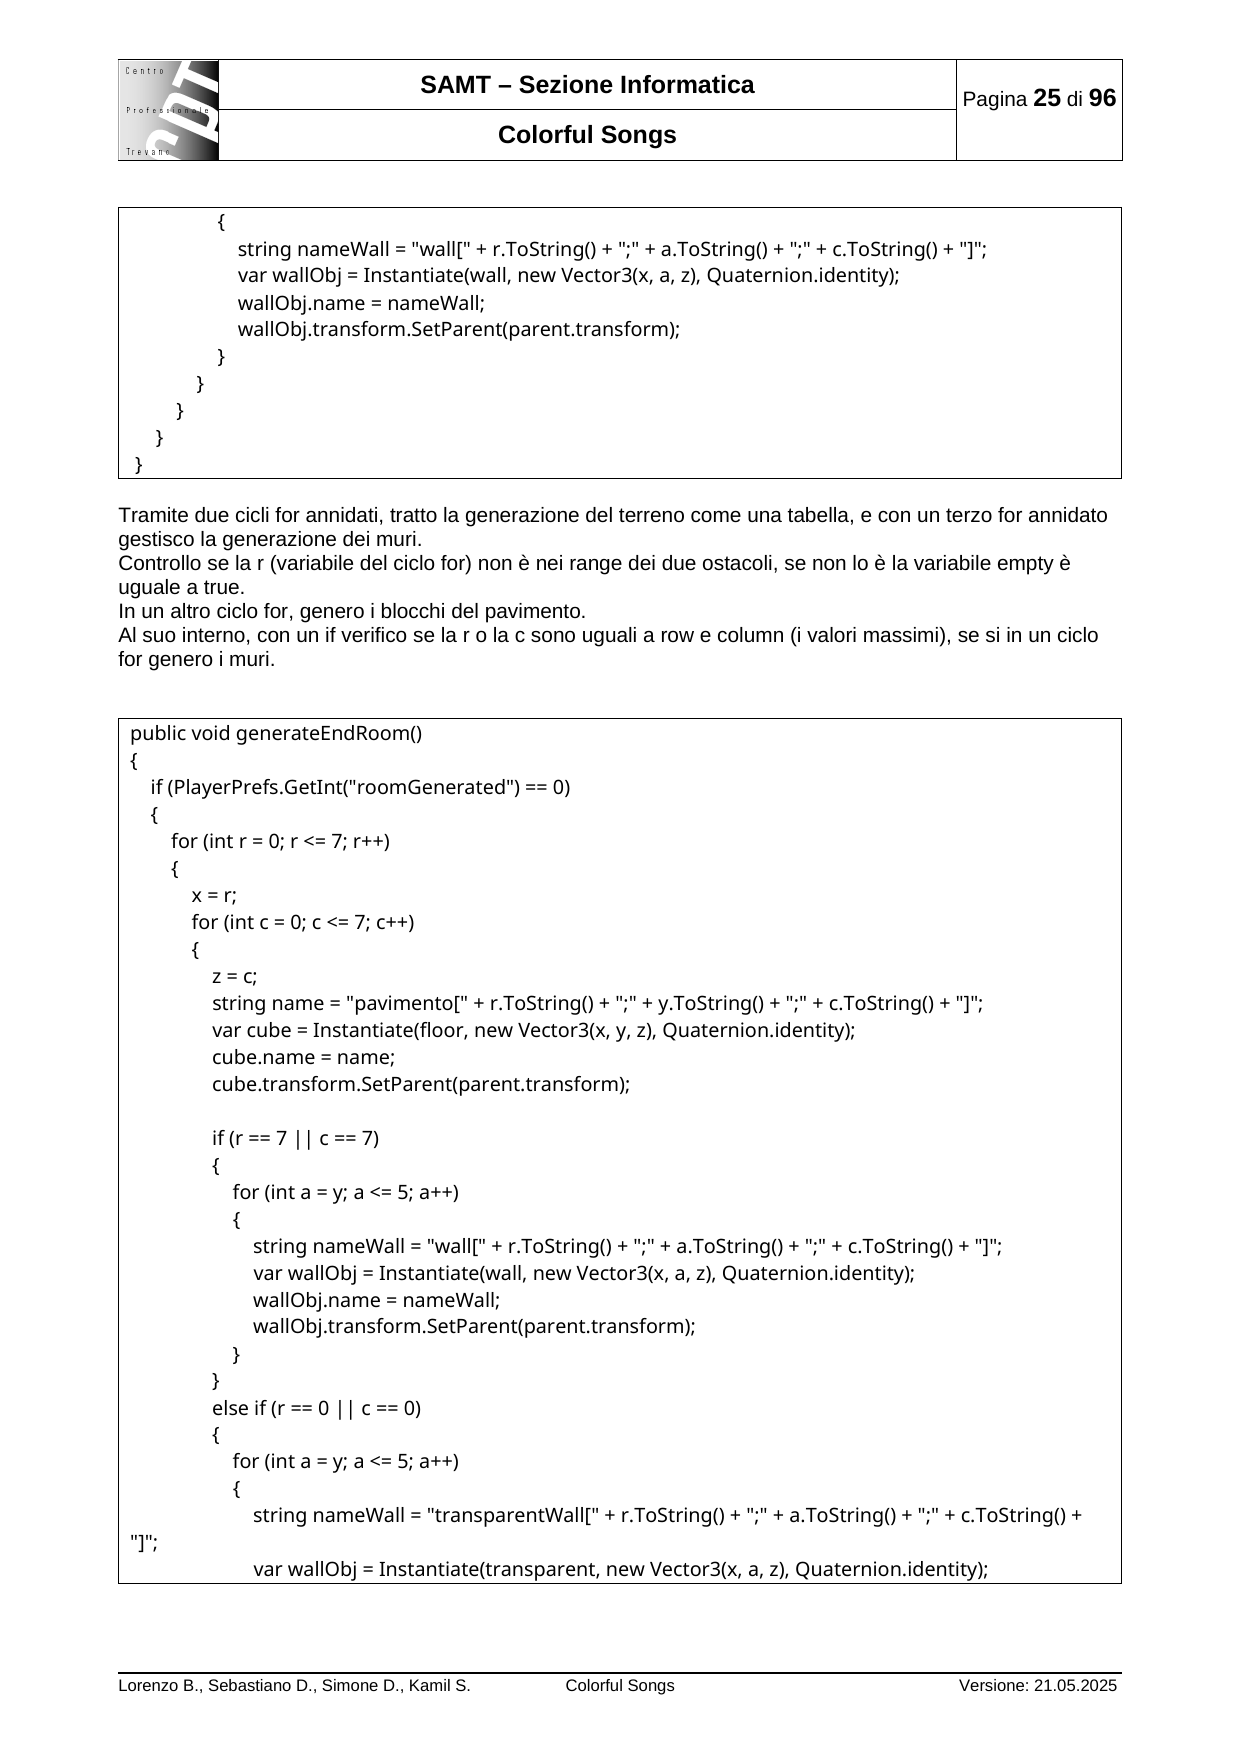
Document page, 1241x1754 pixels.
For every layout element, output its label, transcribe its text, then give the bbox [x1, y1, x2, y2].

text Controllo se la r (variabile del ciclo for) non è nei range dei due ostacoli, se non lo è la variabile empty è uguale a true. [118, 551, 1122, 598]
text Al suo interno, con un if verifico se la r o la c sono uguali a row e column (i valori massimi), se si in un ciclo for genero i muri. [118, 622, 1122, 670]
picture [118, 60, 219, 160]
text In un altro ciclo for, genero i blocchi del pavimento. [118, 598, 1122, 622]
text Tramite due cicli for annidati, tratto la generazione del terreno come una tabella, e con un terzo for annidato gestisco la generazione dei muri. [118, 503, 1122, 551]
